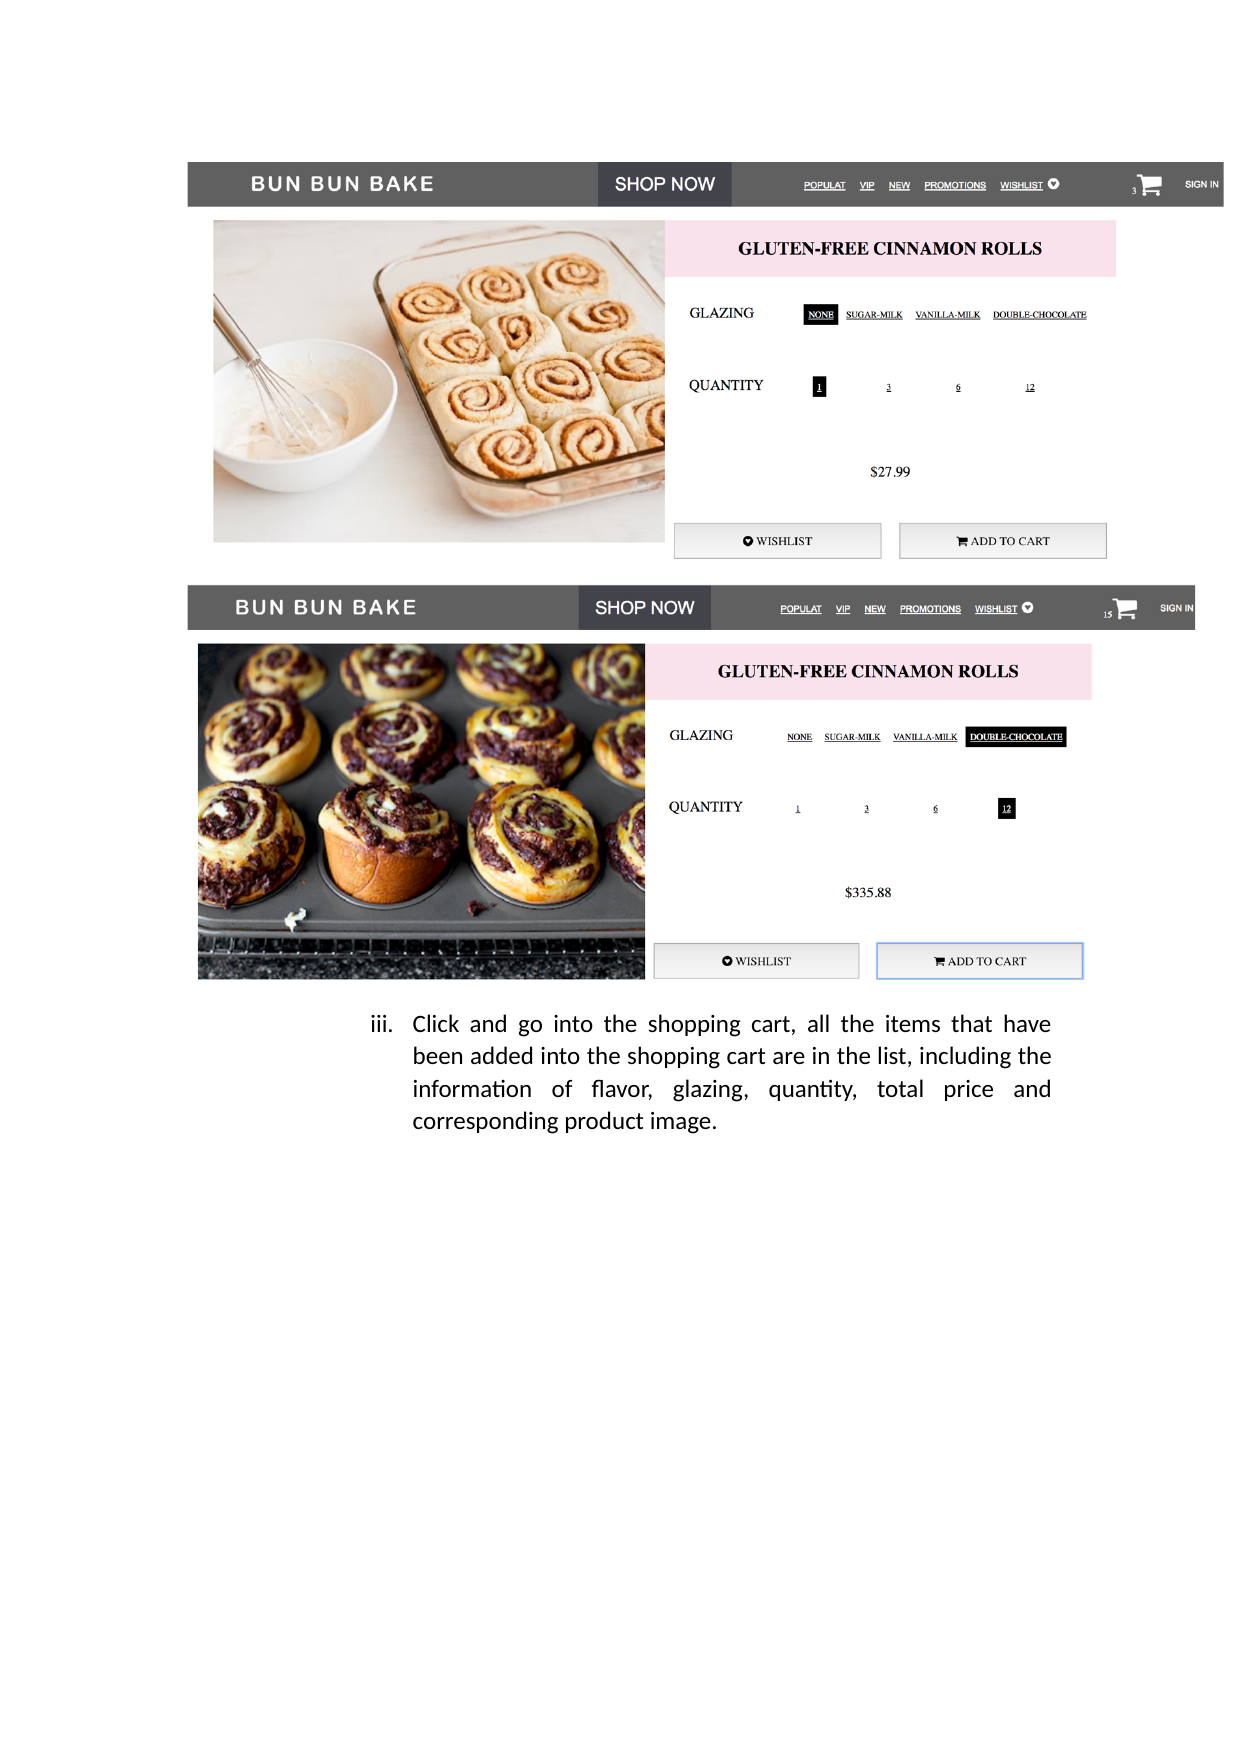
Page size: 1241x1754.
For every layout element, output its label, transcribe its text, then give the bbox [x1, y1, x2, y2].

list Click and go into the shopping cart, all the items that have been added into the shopping cart are in the list, including the information of flavor, glazing, quantity, total price and corresponding product image. [394, 1007, 1053, 1137]
picture [187, 162, 1224, 567]
picture [187, 584, 1196, 993]
